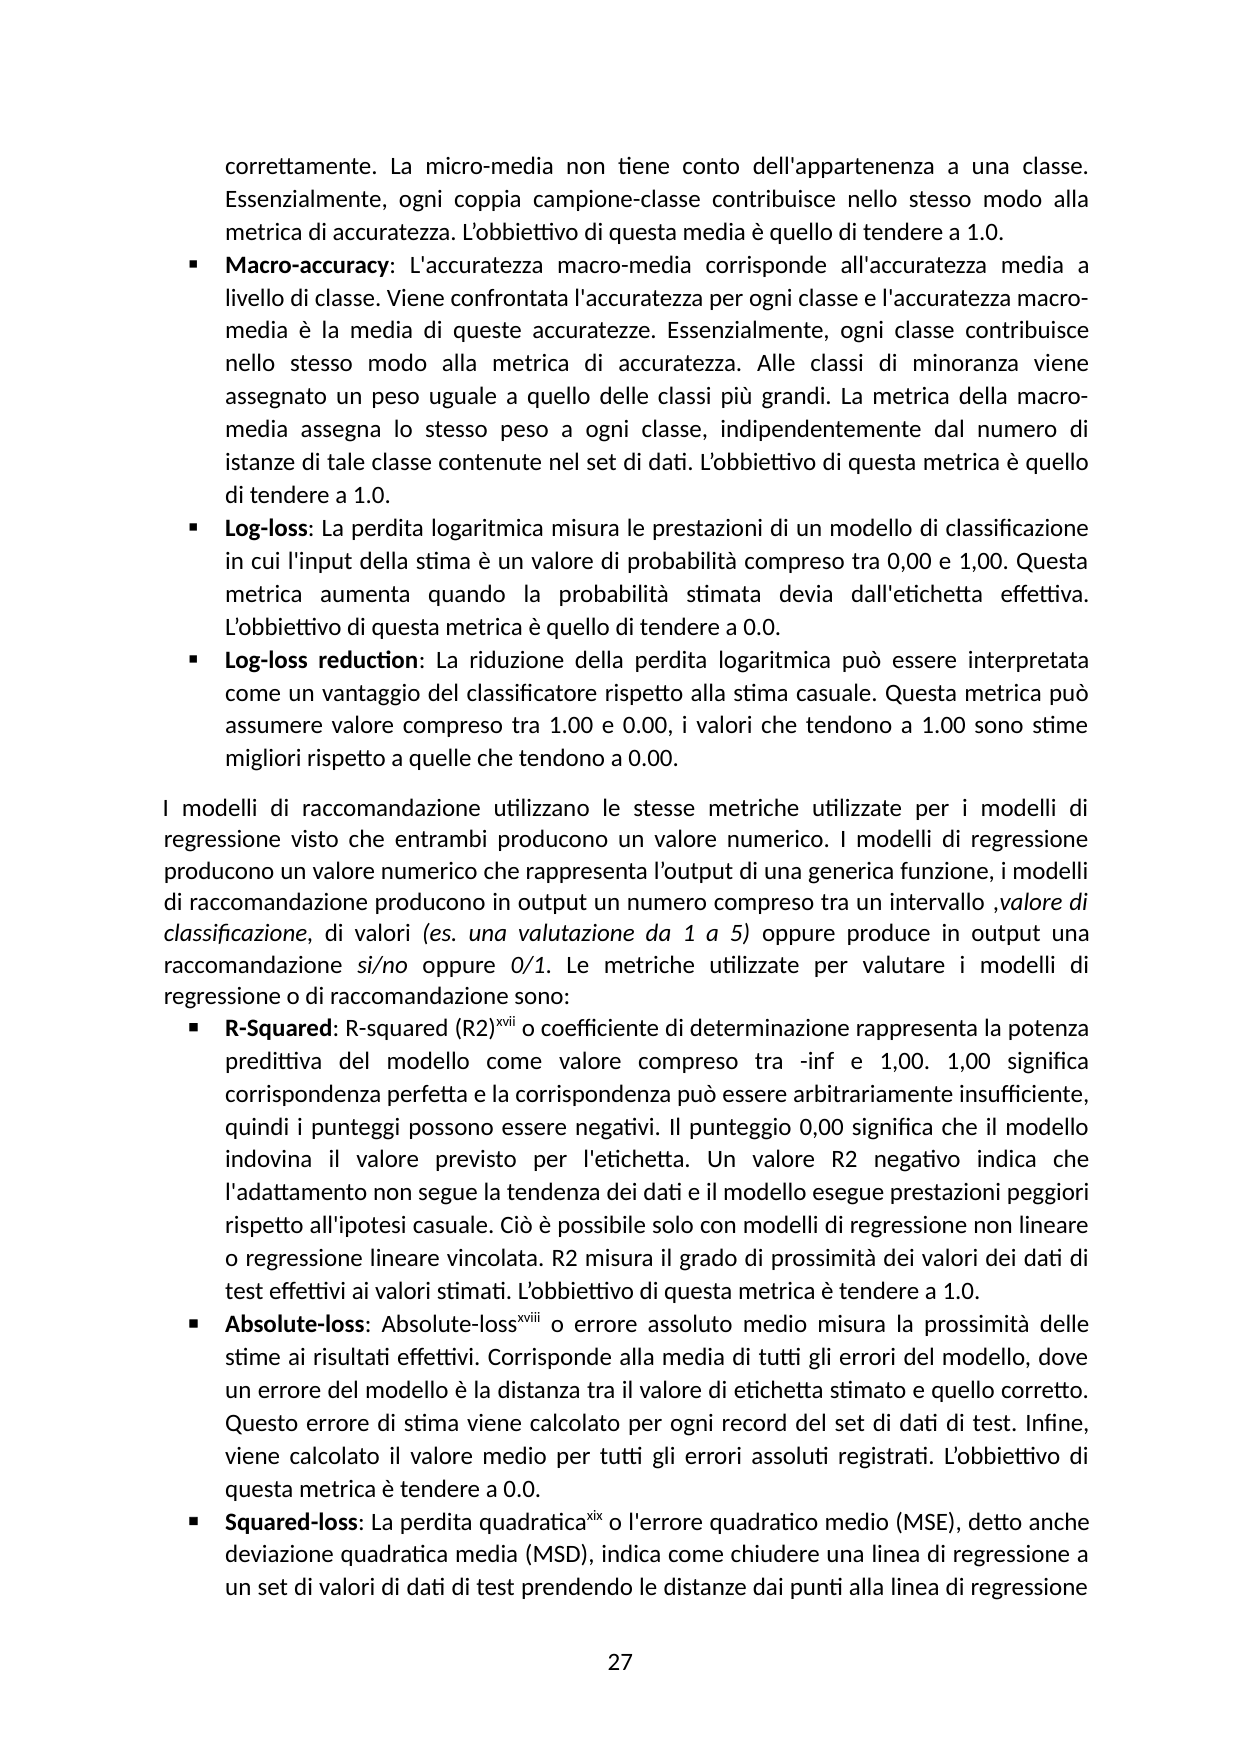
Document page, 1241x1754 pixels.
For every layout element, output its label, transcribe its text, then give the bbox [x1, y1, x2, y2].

list Log-loss: La perdita logaritmica misura le prestazioni di un modello di classificazione in cui l'input della stima è un valore di probabilità compreso tra 0,00 e 1,00. Questa metrica aumenta quando la probabilità stimata devia dall'etichetta effettiva. L’obbiettivo di questa metrica è quello di tendere a 0.0. [187, 512, 1090, 641]
list Macro-accuracy: L'accuratezza macro-media corrisponde all'accuratezza media a livello di classe. Viene confrontata l'accuratezza per ogni classe e l'accuratezza macro-media è la media di queste accuratezze. Essenzialmente, ogni classe contribuisce nello stesso modo alla metrica di accuratezza. Alle classi di minoranza viene assegnato un peso uguale a quello delle classi più grandi. La metrica della macro-media assegna lo stesso peso a ogni classe, indipendentemente dal numero di istanze di tale classe contenute nel set di dati. L’obbiettivo di questa metrica è quello di tendere a 1.0. [187, 249, 1090, 510]
list R-Squared: R-squared (R2) o coefficiente di determinazione rappresenta la potenza predittiva del modello come valore compreso tra -inf e 1,00. 1,00 significa corrispondenza perfetta e la corrispondenza può essere arbitrariamente insufficiente, quindi i punteggi possono essere negativi. Il punteggio 0,00 significa che il modello indovina il valore previsto per l'etichetta. Un valore R2 negativo indica che l'adattamento non segue la tendenza dei dati e il modello esegue prestazioni peggiori rispetto all'ipotesi casuale. Ciò è possibile solo con modelli di regressione non lineare o regressione lineare vincolata. R2 misura il grado di prossimità dei valori dei dati di test effettivi ai valori stimati. L’obbiettivo di questa metrica è tendere a 1.0. [187, 1012, 1090, 1306]
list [187, 150, 1090, 246]
list Log-loss reduction: La riduzione della perdita logaritmica può essere interpretata come un vantaggio del classificatore rispetto alla stima casuale. Questa metrica può assumere valore compreso tra 1.00 e 0.00, i valori che tendono a 1.00 sono stime migliori rispetto a quelle che tendono a 0.00. [187, 644, 1090, 773]
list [187, 1506, 1090, 1602]
list Absolute-loss: Absolute-loss o errore assoluto medio misura la prossimità delle stime ai risultati effettivi. Corrisponde alla media di tutti gli errori del modello, dove un errore del modello è la distanza tra il valore di etichetta stimato e quello corretto. Questo errore di stima viene calcolato per ogni record del set di dati di test. Infine, viene calcolato il valore medio per tutti gli errori assoluti registrati. L’obbiettivo di questa metrica è tendere a 0.0. [187, 1308, 1090, 1503]
text I modelli di raccomandazione utilizzano le stesse metriche utilizzate per i modelli di regressione visto che entrambi producono un valore numerico. I modelli di regressione producono un valore numerico che rappresenta l’output di una generica funzione, i modelli di raccomandazione producono in output un numero compreso tra un intervallo ,valore di classificazione, di valori (es. una valutazione da 1 a 5) oppure produce in output una raccomandazione si/no oppure 0/1. Le metriche utilizzate per valutare i modelli di regressione o di raccomandazione sono: [162, 792, 1090, 1011]
